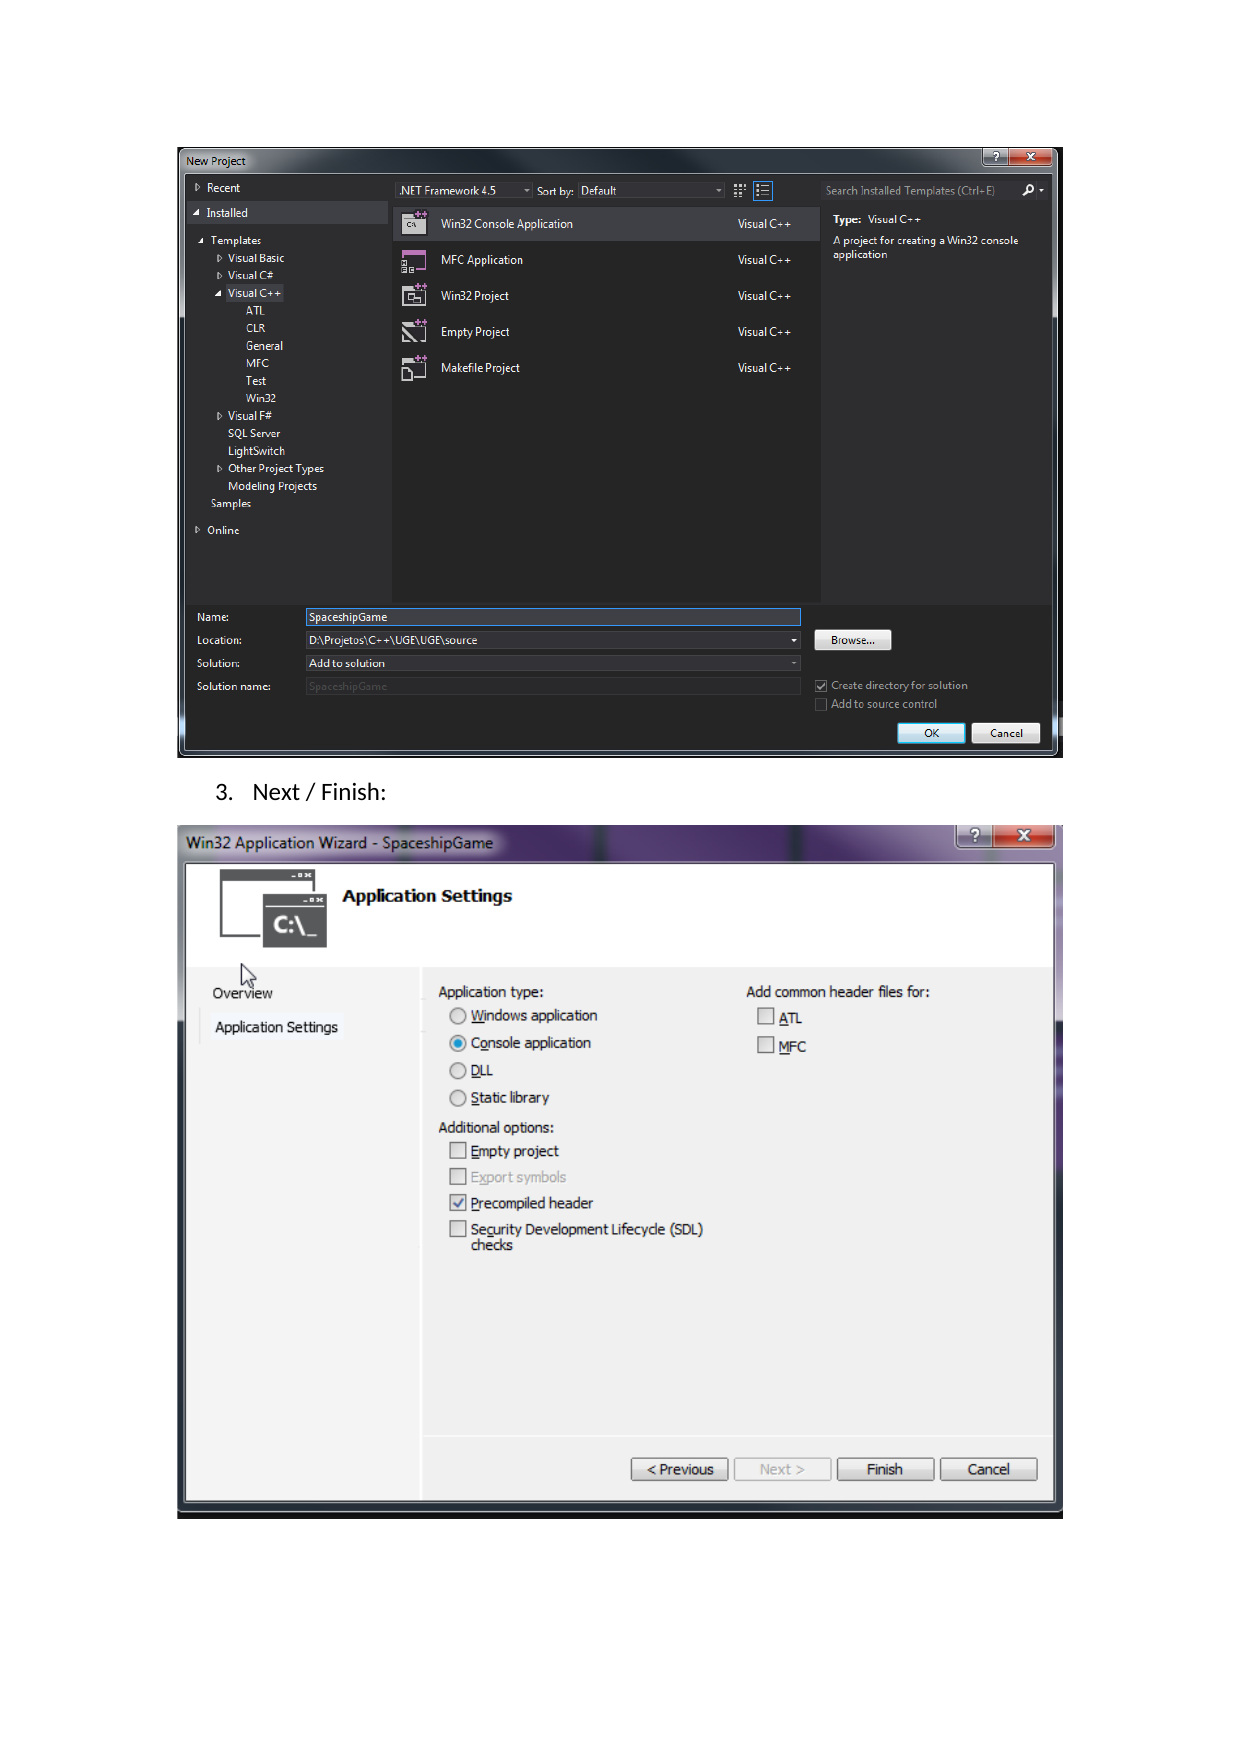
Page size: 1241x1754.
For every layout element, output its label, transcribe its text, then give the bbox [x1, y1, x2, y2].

picture [177, 825, 1063, 1519]
list Next / Finish: [215, 776, 1063, 807]
picture [177, 147, 1063, 758]
